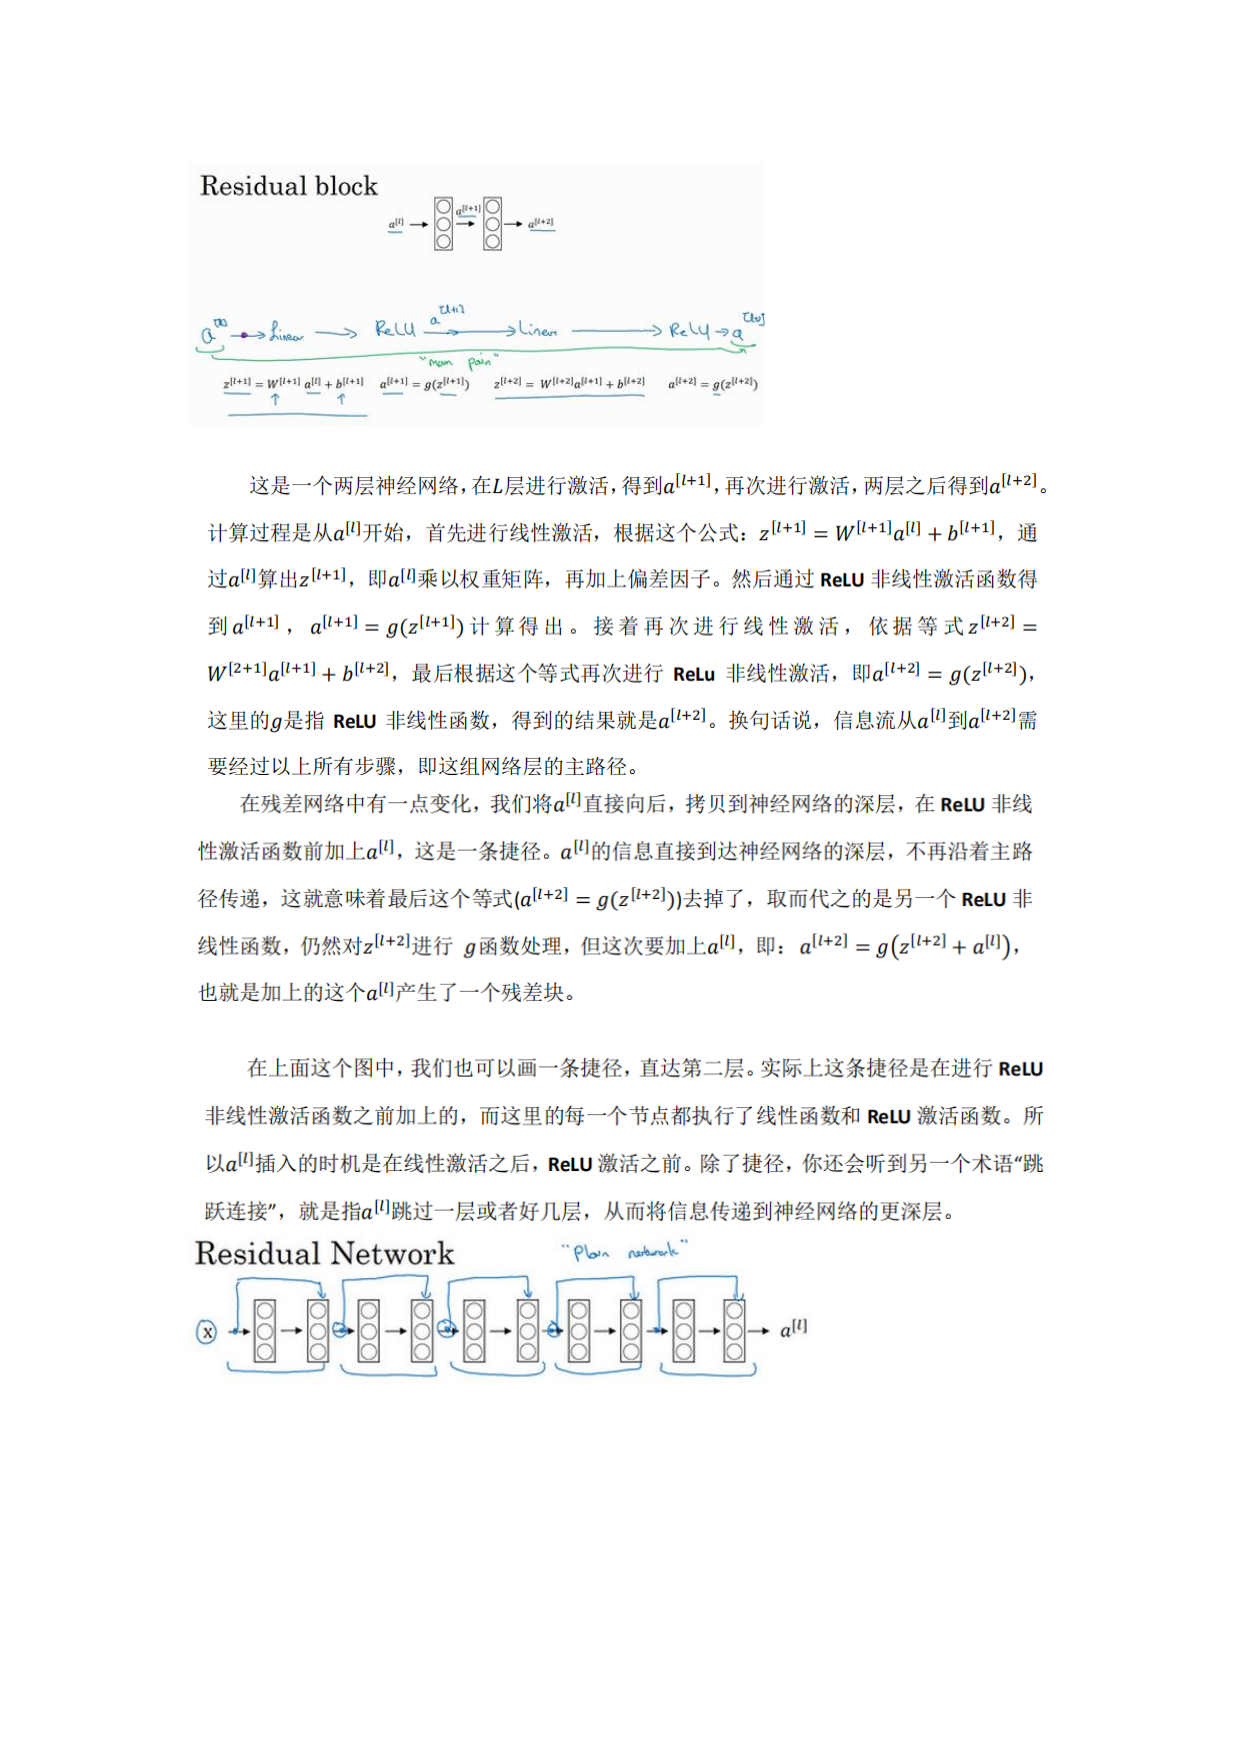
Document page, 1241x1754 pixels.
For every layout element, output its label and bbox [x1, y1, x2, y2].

picture [187, 779, 1053, 1009]
picture [187, 1039, 1053, 1385]
picture [187, 454, 1053, 775]
picture [187, 162, 765, 426]
